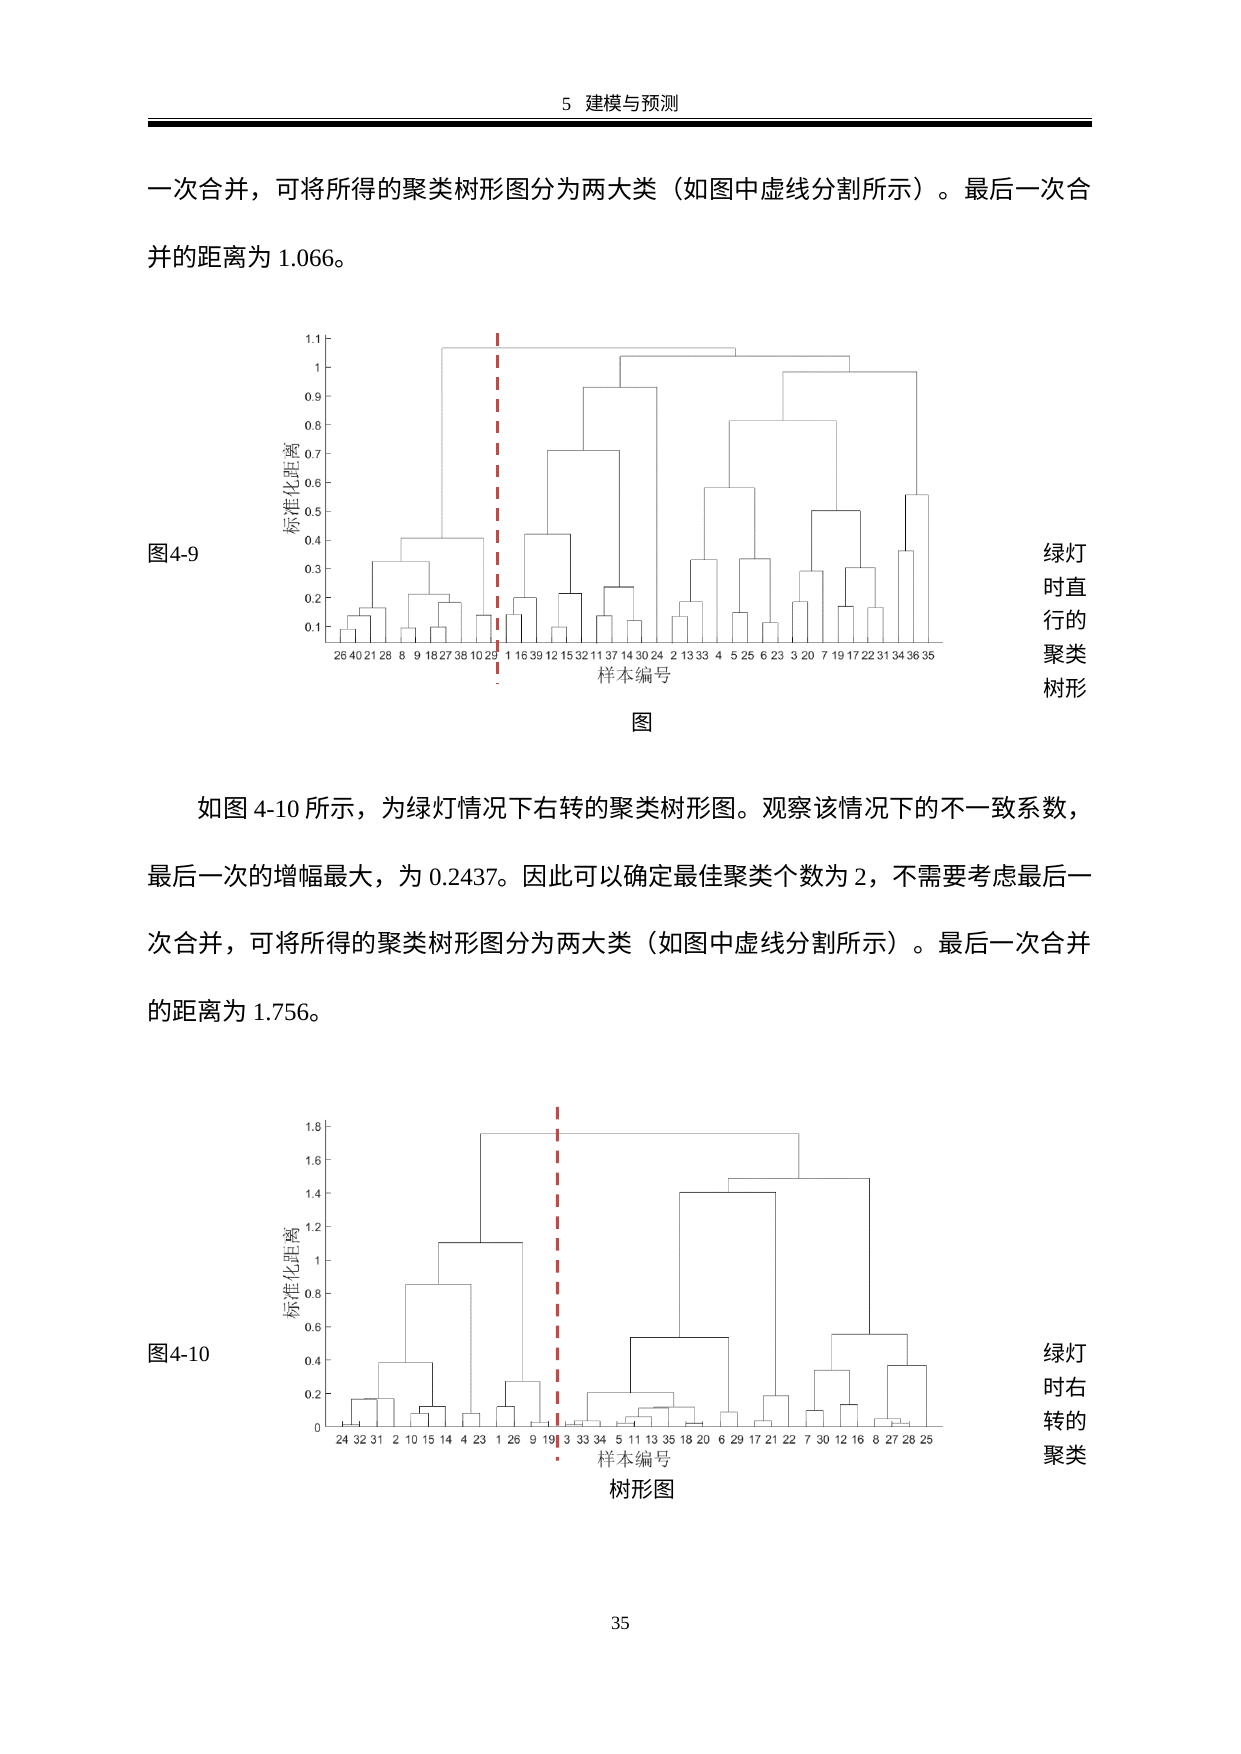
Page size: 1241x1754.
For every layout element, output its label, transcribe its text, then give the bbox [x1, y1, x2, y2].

picture [221, 305, 1019, 686]
picture [221, 1090, 1019, 1470]
text 如图4-10所示，为绿灯情况下右转的聚类树形图。观察该情况下的不一致系数，最后一次的增幅最大，为0.2437。因此可以确定最佳聚类个数为2，不需要考虑最后一次合并，可将所得的聚类树形图分为两大类（如图中虚线分割所示）。最后一次合并的距离为1.756。 [148, 772, 1092, 1044]
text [148, 154, 1092, 290]
subtitle 绿灯时直行的聚类树形图 [148, 534, 1092, 738]
subtitle 绿灯时右转的聚类树形图 [148, 1335, 1092, 1505]
